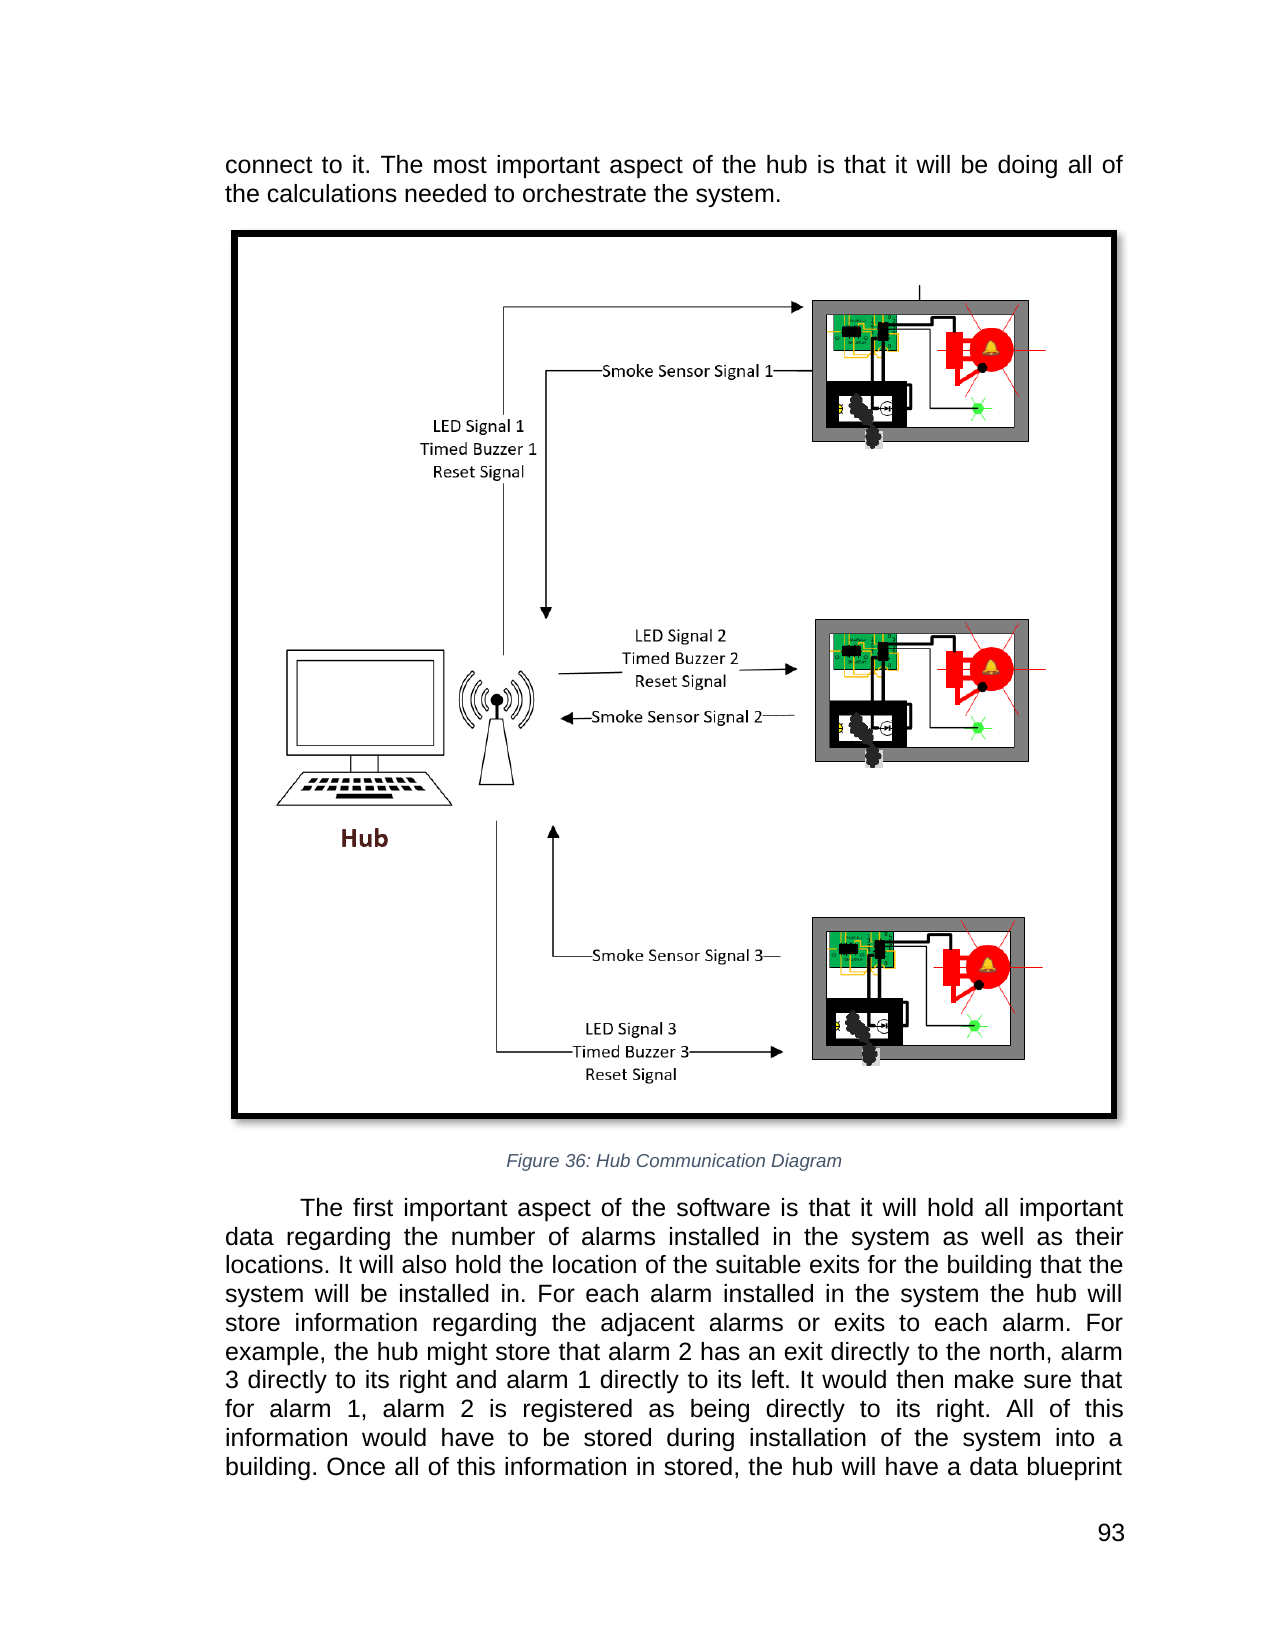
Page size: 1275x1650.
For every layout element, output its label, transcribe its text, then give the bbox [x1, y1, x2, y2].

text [225, 150, 1125, 207]
picture [238, 237, 1111, 1113]
text Figure 36: Hub Communication Diagram [225, 1150, 1125, 1172]
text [225, 1193, 1125, 1480]
